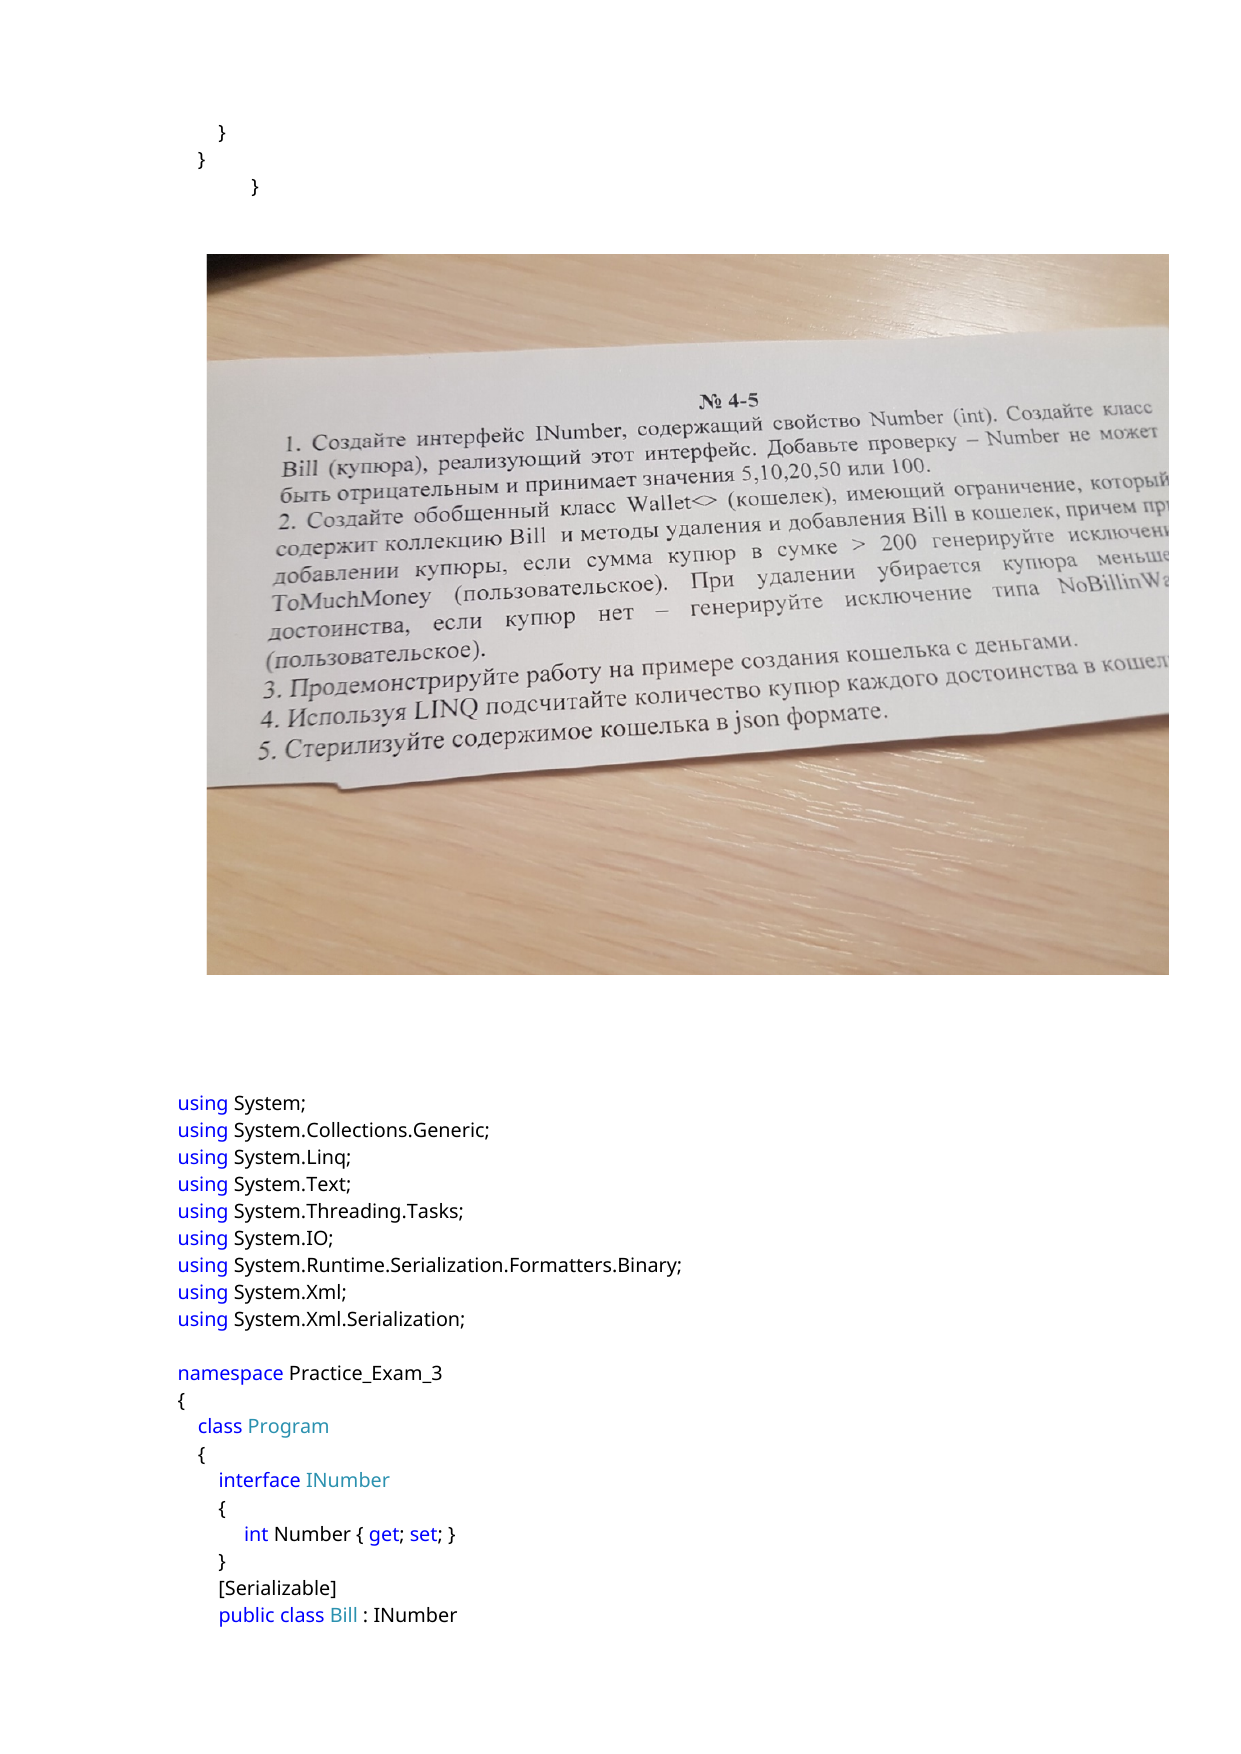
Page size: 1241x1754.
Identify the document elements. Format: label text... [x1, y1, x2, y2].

text using System.Xml.Serialization; [177, 1305, 1152, 1332]
text using System.Linq; [177, 1143, 1152, 1170]
text int Number { get; set; } [177, 1521, 1152, 1548]
text } [177, 145, 1152, 172]
text namespace Practice_Exam_3 [177, 1359, 1152, 1386]
text { [177, 1386, 1152, 1413]
text using System.Runtime.Serialization.Formatters.Binary; [177, 1251, 1152, 1278]
text [Serializable] [177, 1575, 1152, 1602]
text using System.IO; [177, 1224, 1152, 1251]
text } [177, 118, 1152, 145]
text { [177, 1440, 1152, 1467]
text using System.Text; [177, 1170, 1152, 1197]
text using System.Collections.Generic; [177, 1116, 1152, 1143]
text using System.Xml; [177, 1278, 1152, 1305]
text } [177, 1548, 1152, 1575]
text using System.Threading.Tasks; [177, 1197, 1152, 1224]
text } [177, 172, 1152, 199]
text class Program [177, 1413, 1152, 1440]
text public class Bill : INumber [177, 1602, 1152, 1629]
text interface INumber [177, 1467, 1152, 1494]
text using System; [177, 1089, 1152, 1116]
text { [177, 1494, 1152, 1521]
picture [208, 254, 1168, 975]
